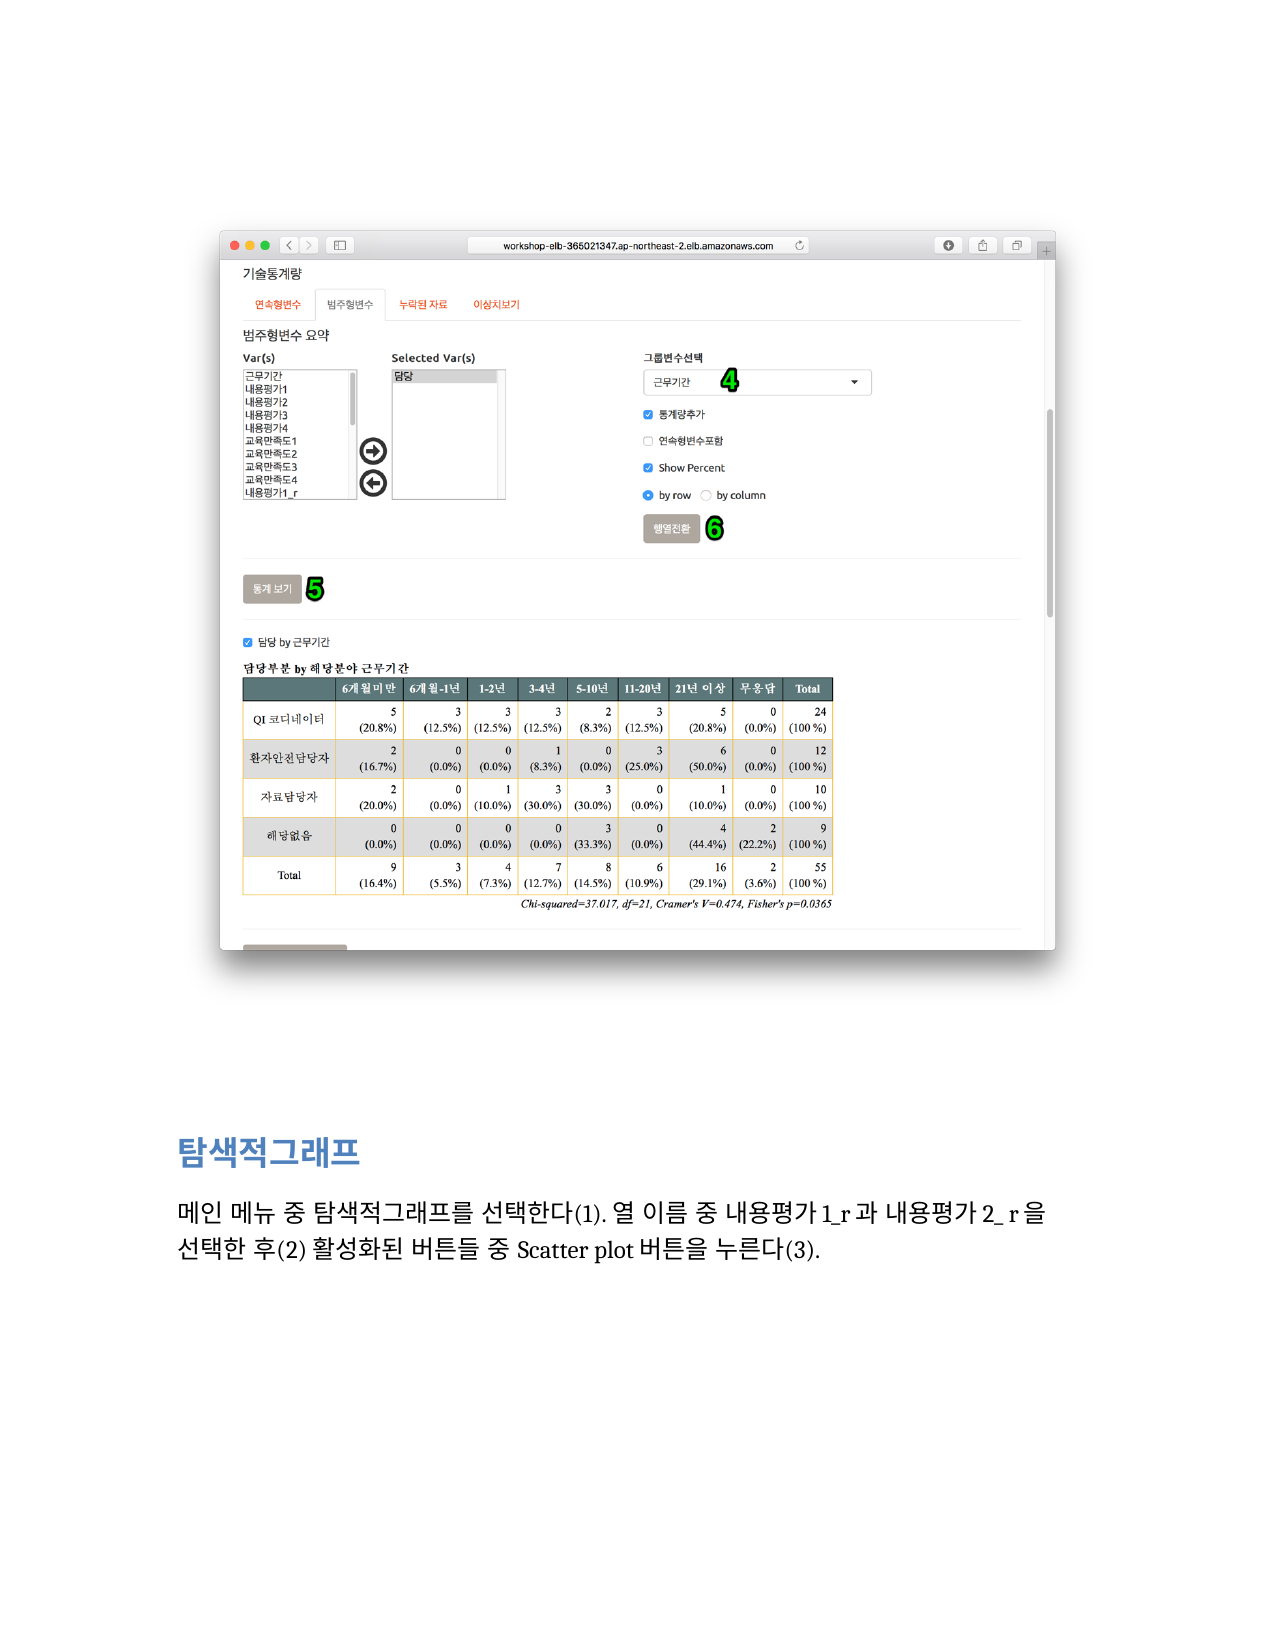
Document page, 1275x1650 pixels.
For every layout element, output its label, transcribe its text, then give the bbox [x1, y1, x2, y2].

text 메인 메뉴 중 탐색적그래프를 선택한다(1). 열 이름 중 내용평가1_r과 내용평가2_ r을 선택한 후(2) 활성화된 버튼들 중 Scatter plot 버튼을 누른다(3). [177, 1194, 1098, 1266]
subtitle 탐색적그래프 [177, 1127, 1098, 1175]
picture [177, 206, 1098, 1011]
